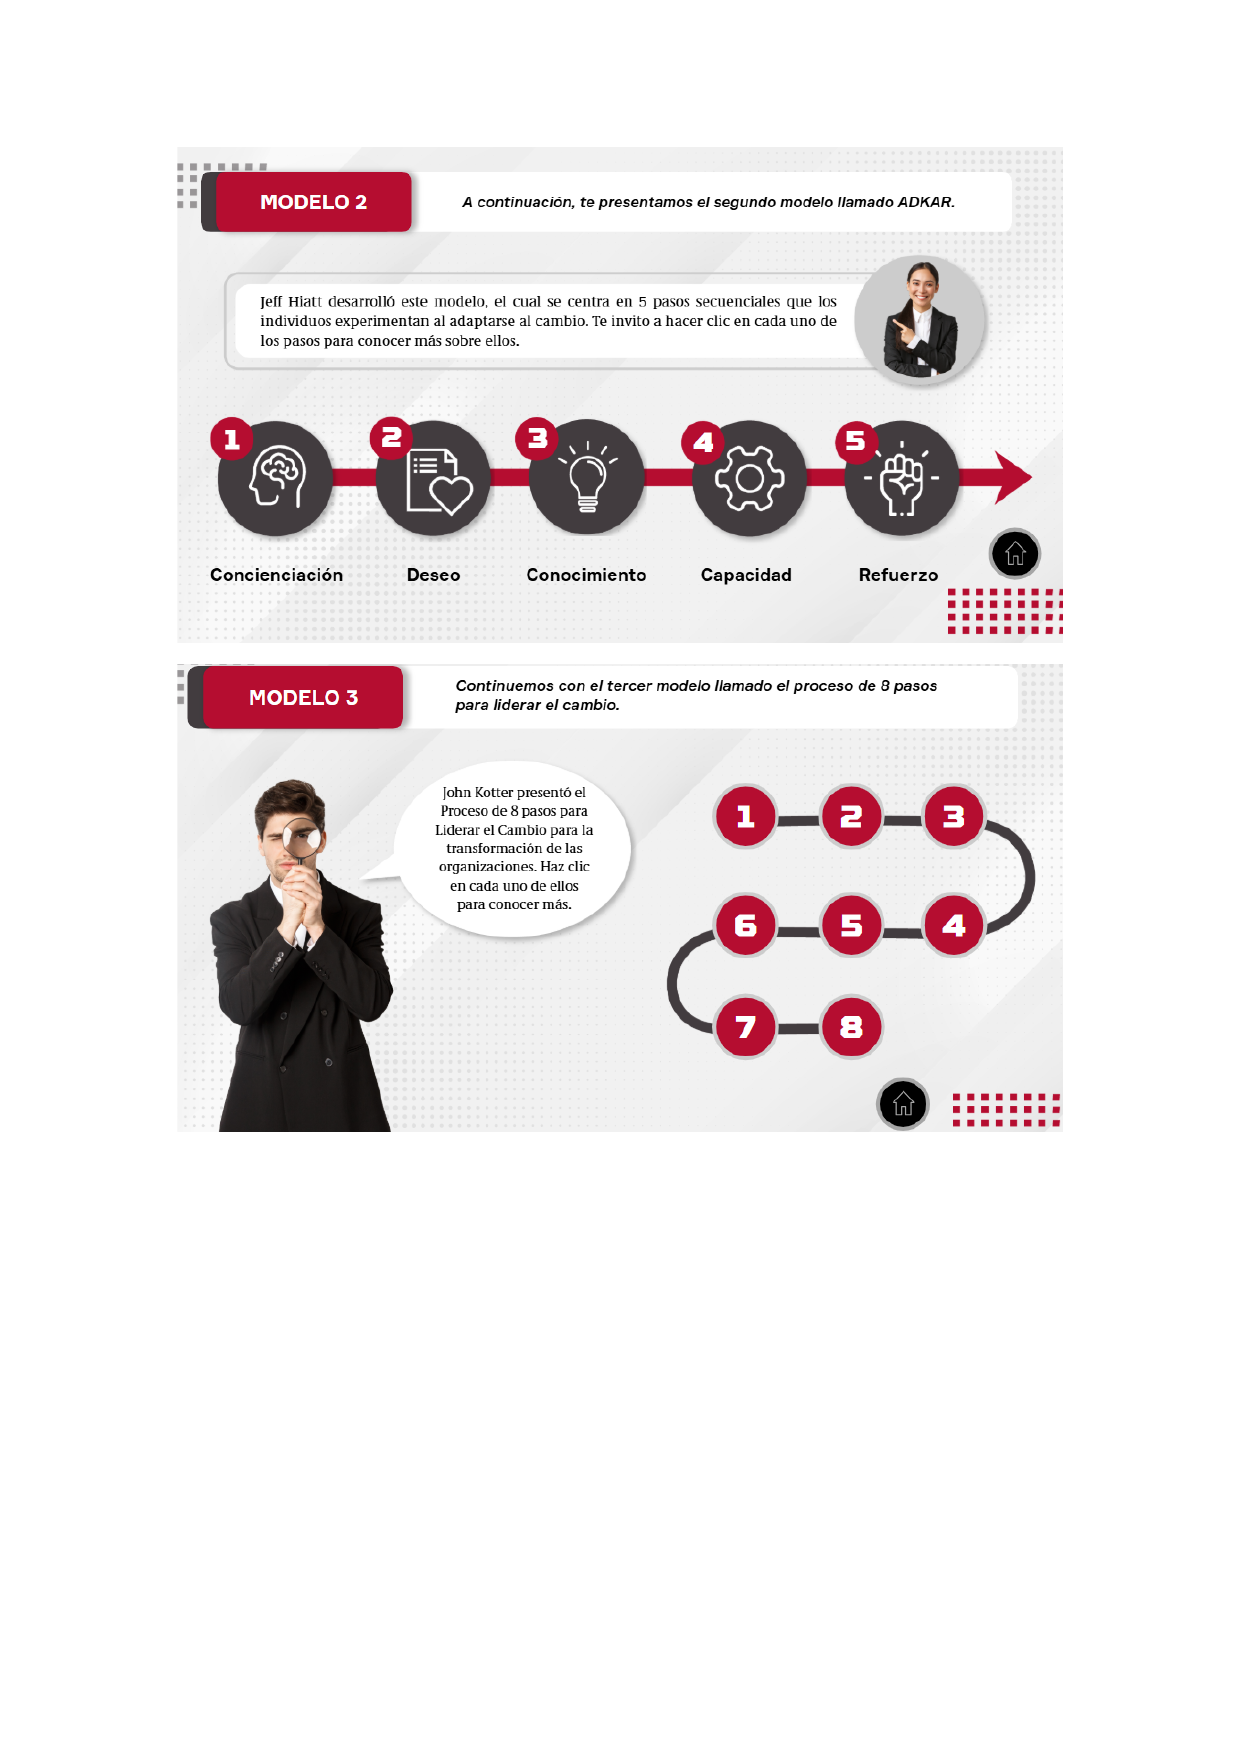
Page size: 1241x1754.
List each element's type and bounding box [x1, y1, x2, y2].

picture [177, 147, 1063, 643]
picture [177, 664, 1063, 1132]
